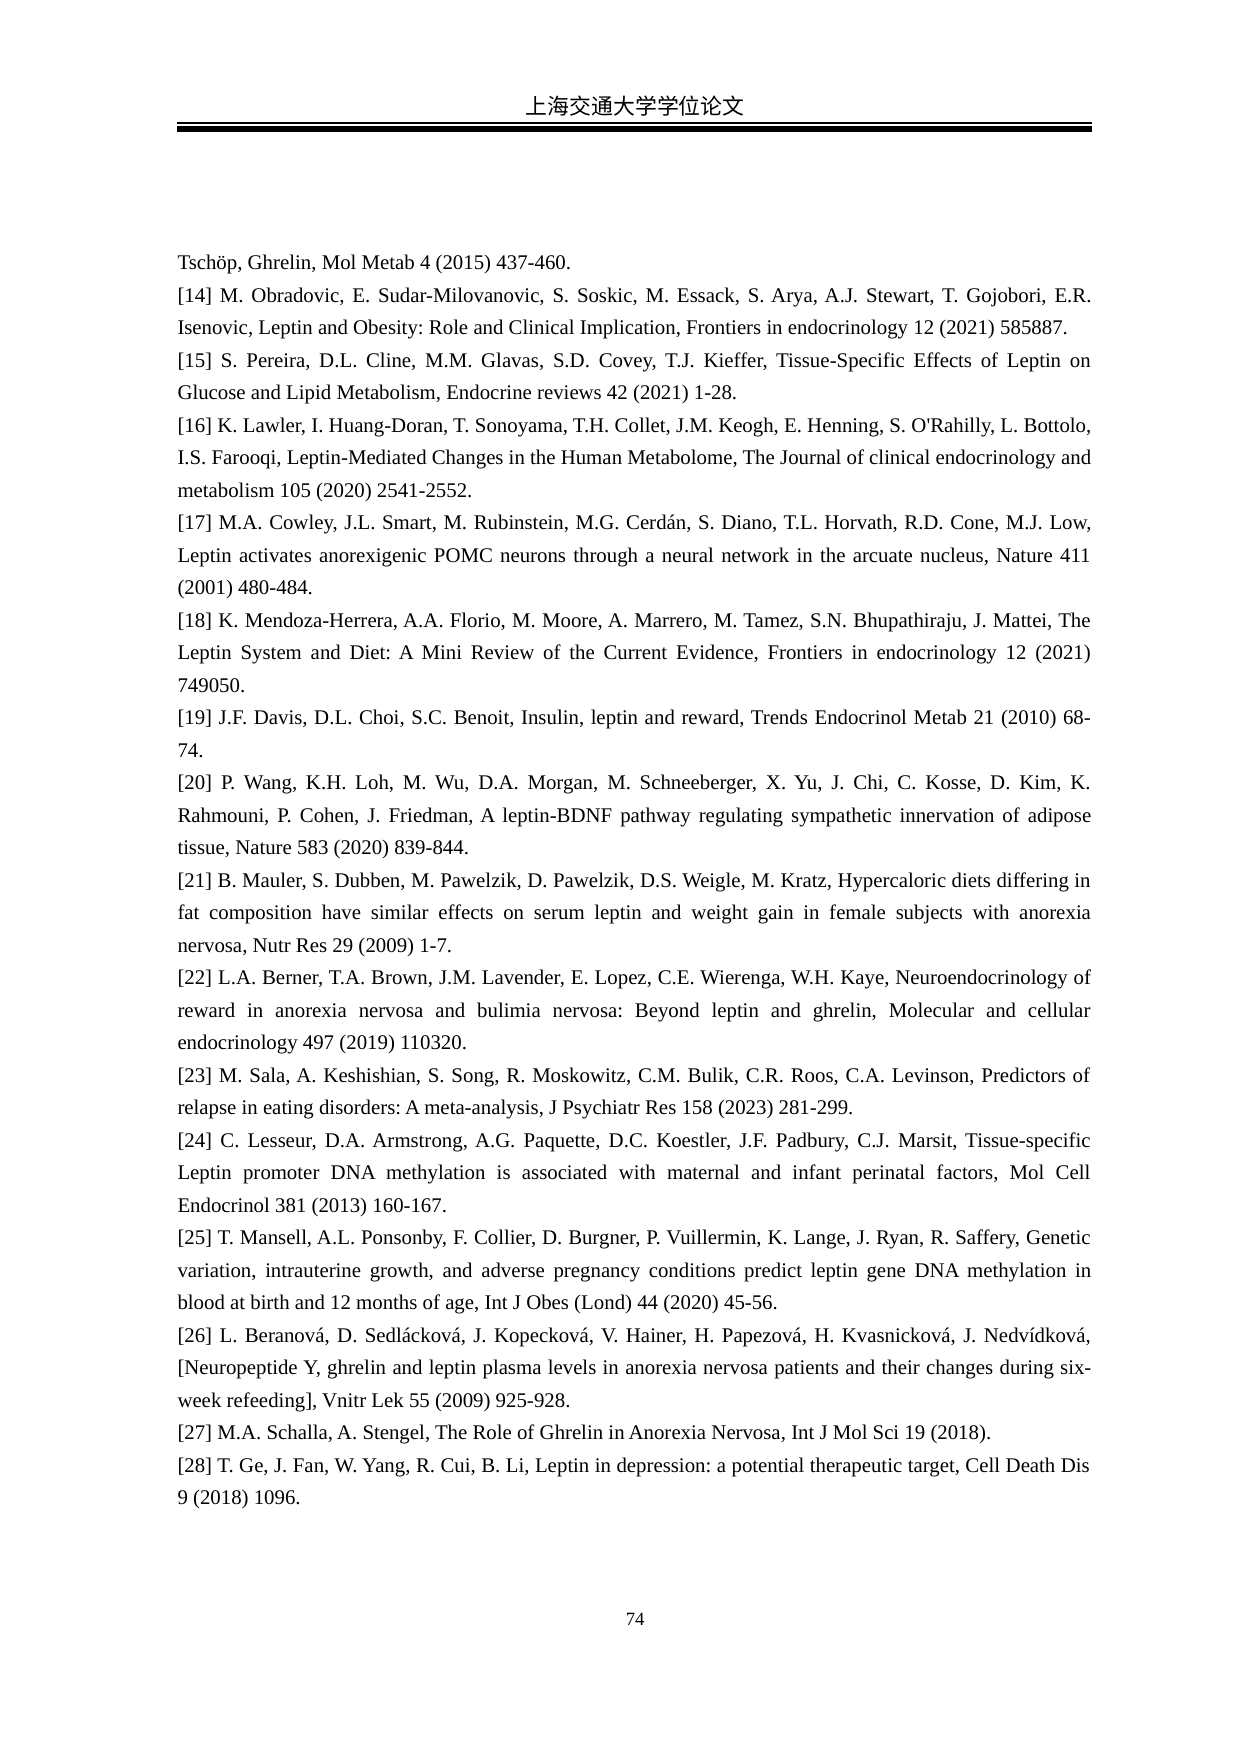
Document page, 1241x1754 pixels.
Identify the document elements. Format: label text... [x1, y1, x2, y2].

text [14] M. Obradovic, E. Sudar-Milovanovic, S. Soskic, M. Essack, S. Arya, A.J. Stewart, T. Gojobori, E.R. Isenovic, Leptin and Obesity: Role and Clinical Implication, Frontiers in endocrinology 12 (2021) 585887. [177, 279, 1092, 344]
text [23] M. Sala, A. Keshishian, S. Song, R. Moskowitz, C.M. Bulik, C.R. Roos, C.A. Levinson, Predictors of relapse in eating disorders: A meta-analysis, J Psychiatr Res 158 (2023) 281-299. [177, 1059, 1092, 1124]
text [24] C. Lesseur, D.A. Armstrong, A.G. Paquette, D.C. Koestler, J.F. Padbury, C.J. Marsit, Tissue-specific Leptin promoter DNA methylation is associated with maternal and infant perinatal factors, Mol Cell Endocrinol 381 (2013) 160-167. [177, 1124, 1092, 1221]
text [20] P. Wang, K.H. Loh, M. Wu, D.A. Morgan, M. Schneeberger, X. Yu, J. Chi, C. Kosse, D. Kim, K. Rahmouni, P. Cohen, J. Friedman, A leptin-BDNF pathway regulating sympathetic innervation of adipose tissue, Nature 583 (2020) 839-844. [177, 766, 1092, 864]
text [18] K. Mendoza-Herrera, A.A. Florio, M. Moore, A. Marrero, M. Tamez, S.N. Bhupathiraju, J. Mattei, The Leptin System and Diet: A Mini Review of the Current Evidence, Frontiers in endocrinology 12 (2021) 749050. [177, 604, 1092, 701]
text [22] L.A. Berner, T.A. Brown, J.M. Lavender, E. Lopez, C.E. Wierenga, W.H. Kaye, Neuroendocrinology of reward in anorexia nervosa and bulimia nervosa: Beyond leptin and ghrelin, Molecular and cellular endocrinology 497 (2019) 110320. [177, 961, 1092, 1059]
text [15] S. Pereira, D.L. Cline, M.M. Glavas, S.D. Covey, T.J. Kieffer, Tissue-Specific Effects of Leptin on Glucose and Lipid Metabolism, Endocrine reviews 42 (2021) 1-28. [177, 344, 1092, 409]
text [21] B. Mauler, S. Dubben, M. Pawelzik, D. Pawelzik, D.S. Weigle, M. Kratz, Hypercaloric diets differing in fat composition have similar effects on serum leptin and weight gain in female subjects with anorexia nervosa, Nutr Res 29 (2009) 1-7. [177, 864, 1092, 961]
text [177, 246, 1092, 279]
text [16] K. Lawler, I. Huang-Doran, T. Sonoyama, T.H. Collet, J.M. Keogh, E. Henning, S. O'Rahilly, L. Bottolo, I.S. Farooqi, Leptin-Mediated Changes in the Human Metabolome, The Journal of clinical endocrinology and metabolism 105 (2020) 2541-2552. [177, 409, 1092, 506]
text [27] M.A. Schalla, A. Stengel, The Role of Ghrelin in Anorexia Nervosa, Int J Mol Sci 19 (2018). [177, 1416, 1092, 1449]
text [28] T. Ge, J. Fan, W. Yang, R. Cui, B. Li, Leptin in depression: a potential therapeutic target, Cell Death Dis 9 (2018) 1096. [177, 1449, 1092, 1514]
text [19] J.F. Davis, D.L. Choi, S.C. Benoit, Insulin, leptin and reward, Trends Endocrinol Metab 21 (2010) 68-74. [177, 701, 1092, 766]
text [25] T. Mansell, A.L. Ponsonby, F. Collier, D. Burgner, P. Vuillermin, K. Lange, J. Ryan, R. Saffery, Genetic variation, intrauterine growth, and adverse pregnancy conditions predict leptin gene DNA methylation in blood at birth and 12 months of age, Int J Obes (Lond) 44 (2020) 45-56. [177, 1221, 1092, 1319]
text [26] L. Beranová, D. Sedlácková, J. Kopecková, V. Hainer, H. Papezová, H. Kvasnicková, J. Nedvídková, [Neuropeptide Y, ghrelin and leptin plasma levels in anorexia nervosa patients and their changes during six-week refeeding], Vnitr Lek 55 (2009) 925-928. [177, 1319, 1092, 1416]
text [17] M.A. Cowley, J.L. Smart, M. Rubinstein, M.G. Cerdán, S. Diano, T.L. Horvath, R.D. Cone, M.J. Low, Leptin activates anorexigenic POMC neurons through a neural network in the arcuate nucleus, Nature 411 (2001) 480-484. [177, 506, 1092, 604]
